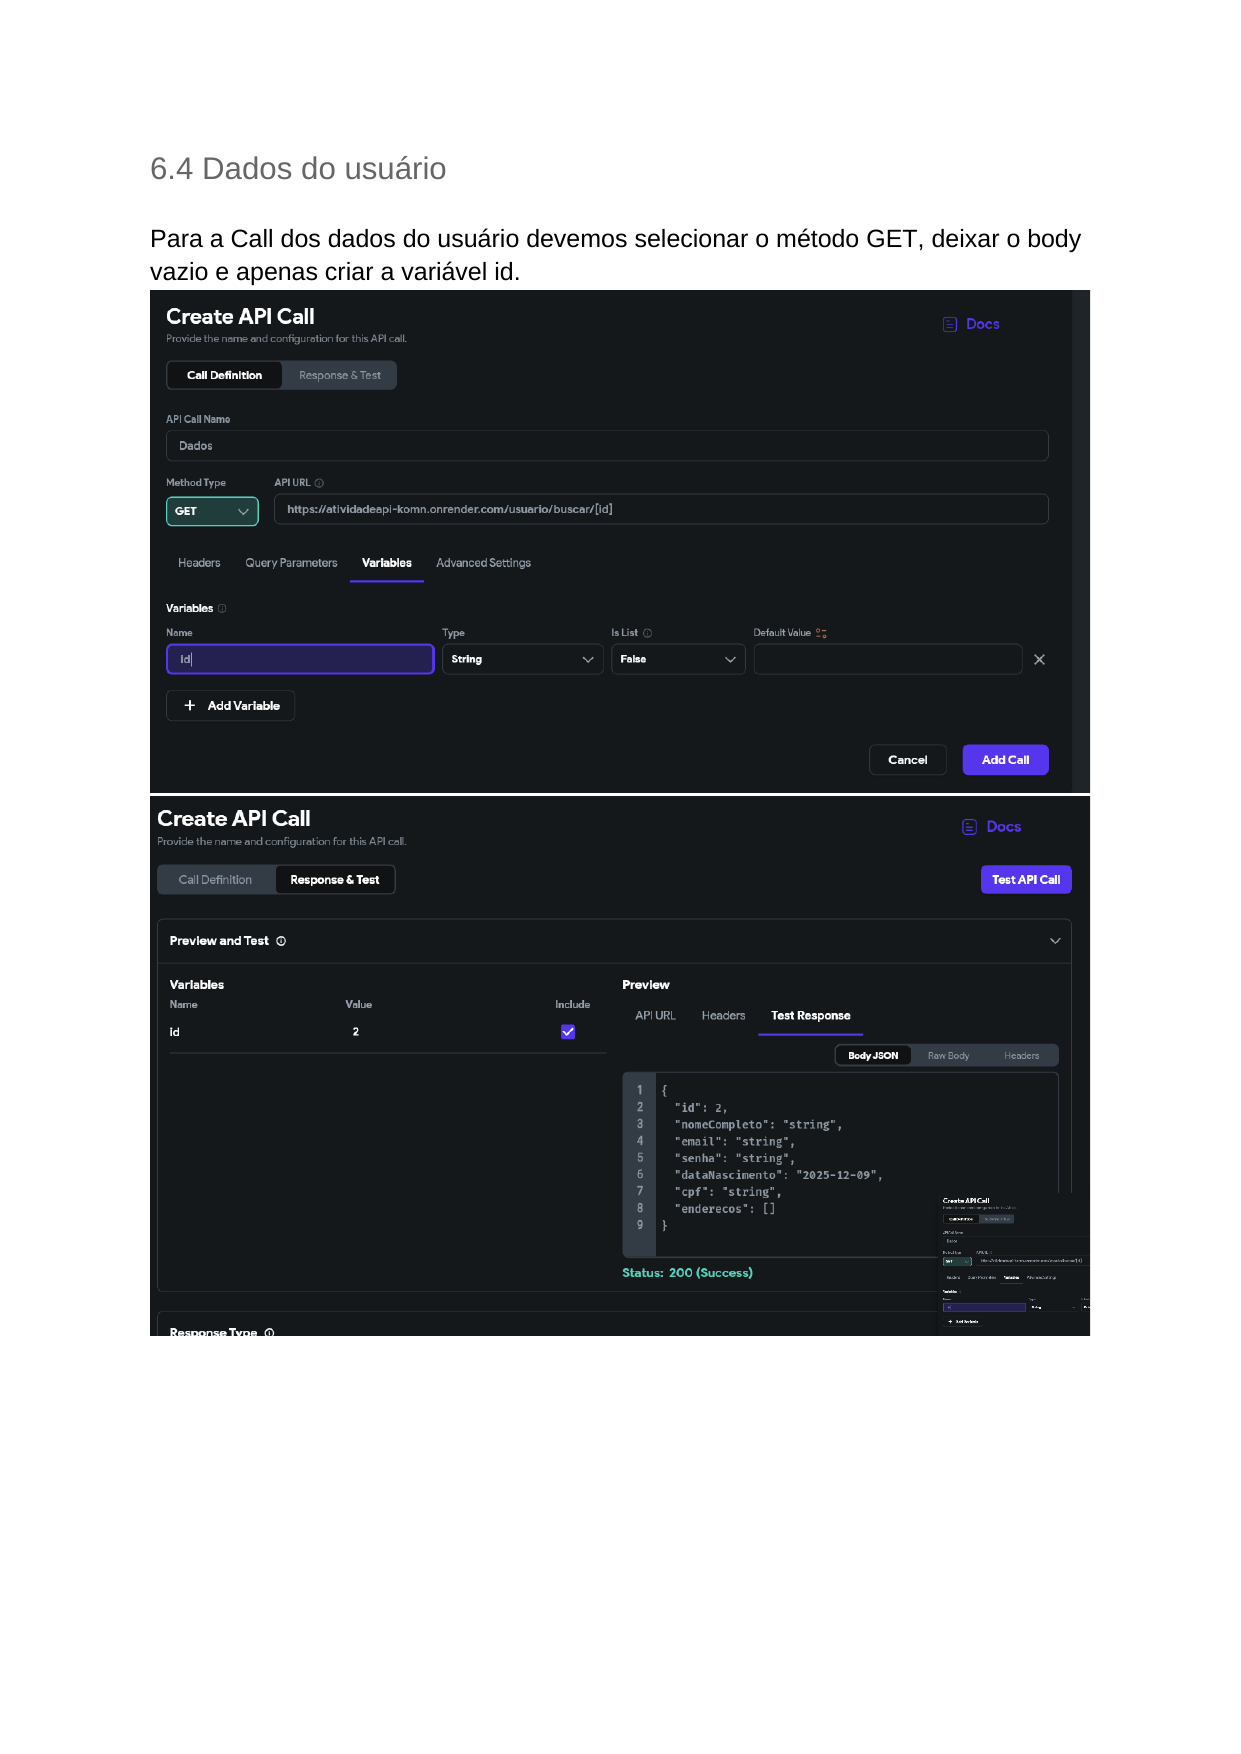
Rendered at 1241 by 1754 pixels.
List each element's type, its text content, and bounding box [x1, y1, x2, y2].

picture [150, 796, 1091, 1336]
picture [150, 290, 1091, 793]
text 6.4 Dados do usuário [150, 150, 1090, 186]
text Para a Call dos dados do usuário devemos selecionar o método GET, deixar o body vazio e apenas criar a variável id. [150, 224, 1090, 286]
